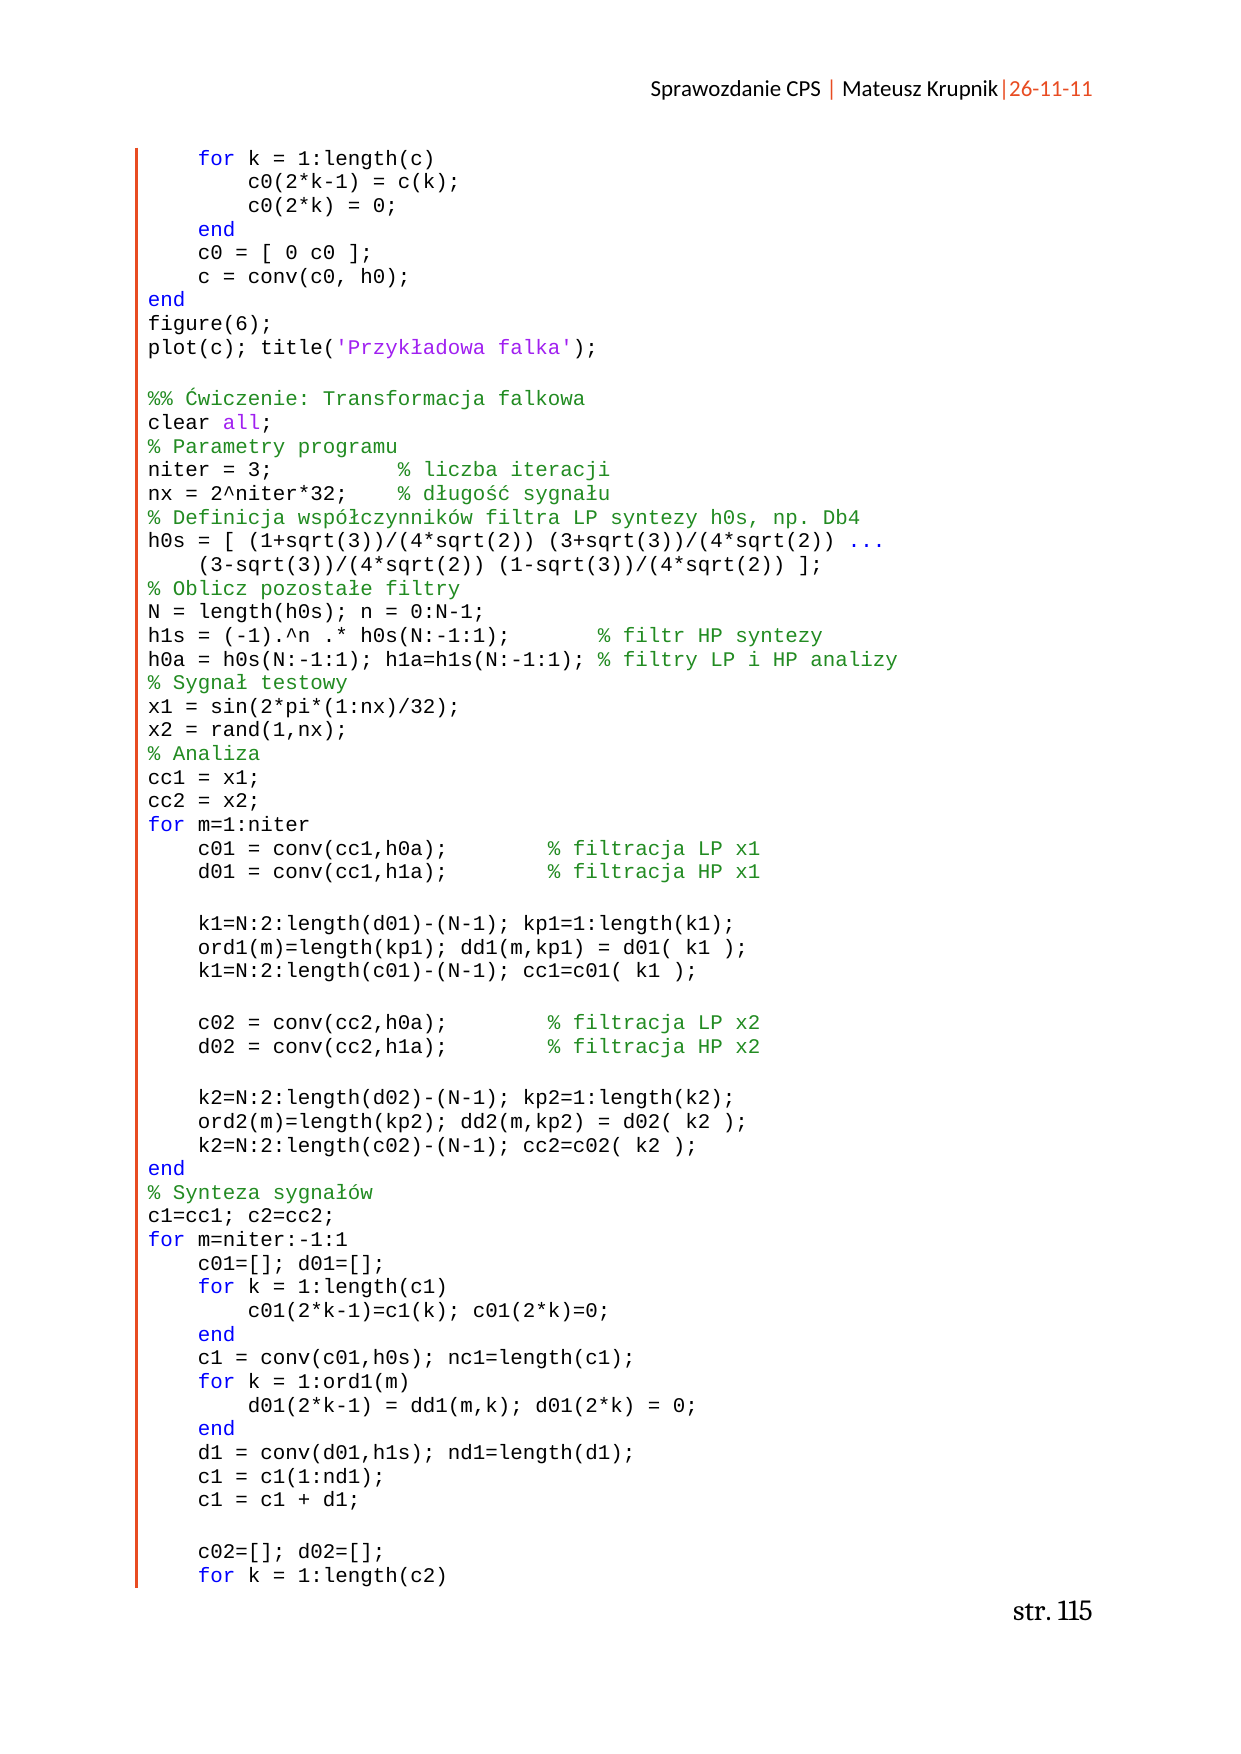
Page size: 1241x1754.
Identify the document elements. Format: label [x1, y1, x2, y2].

table_header [138, 148, 1096, 1588]
